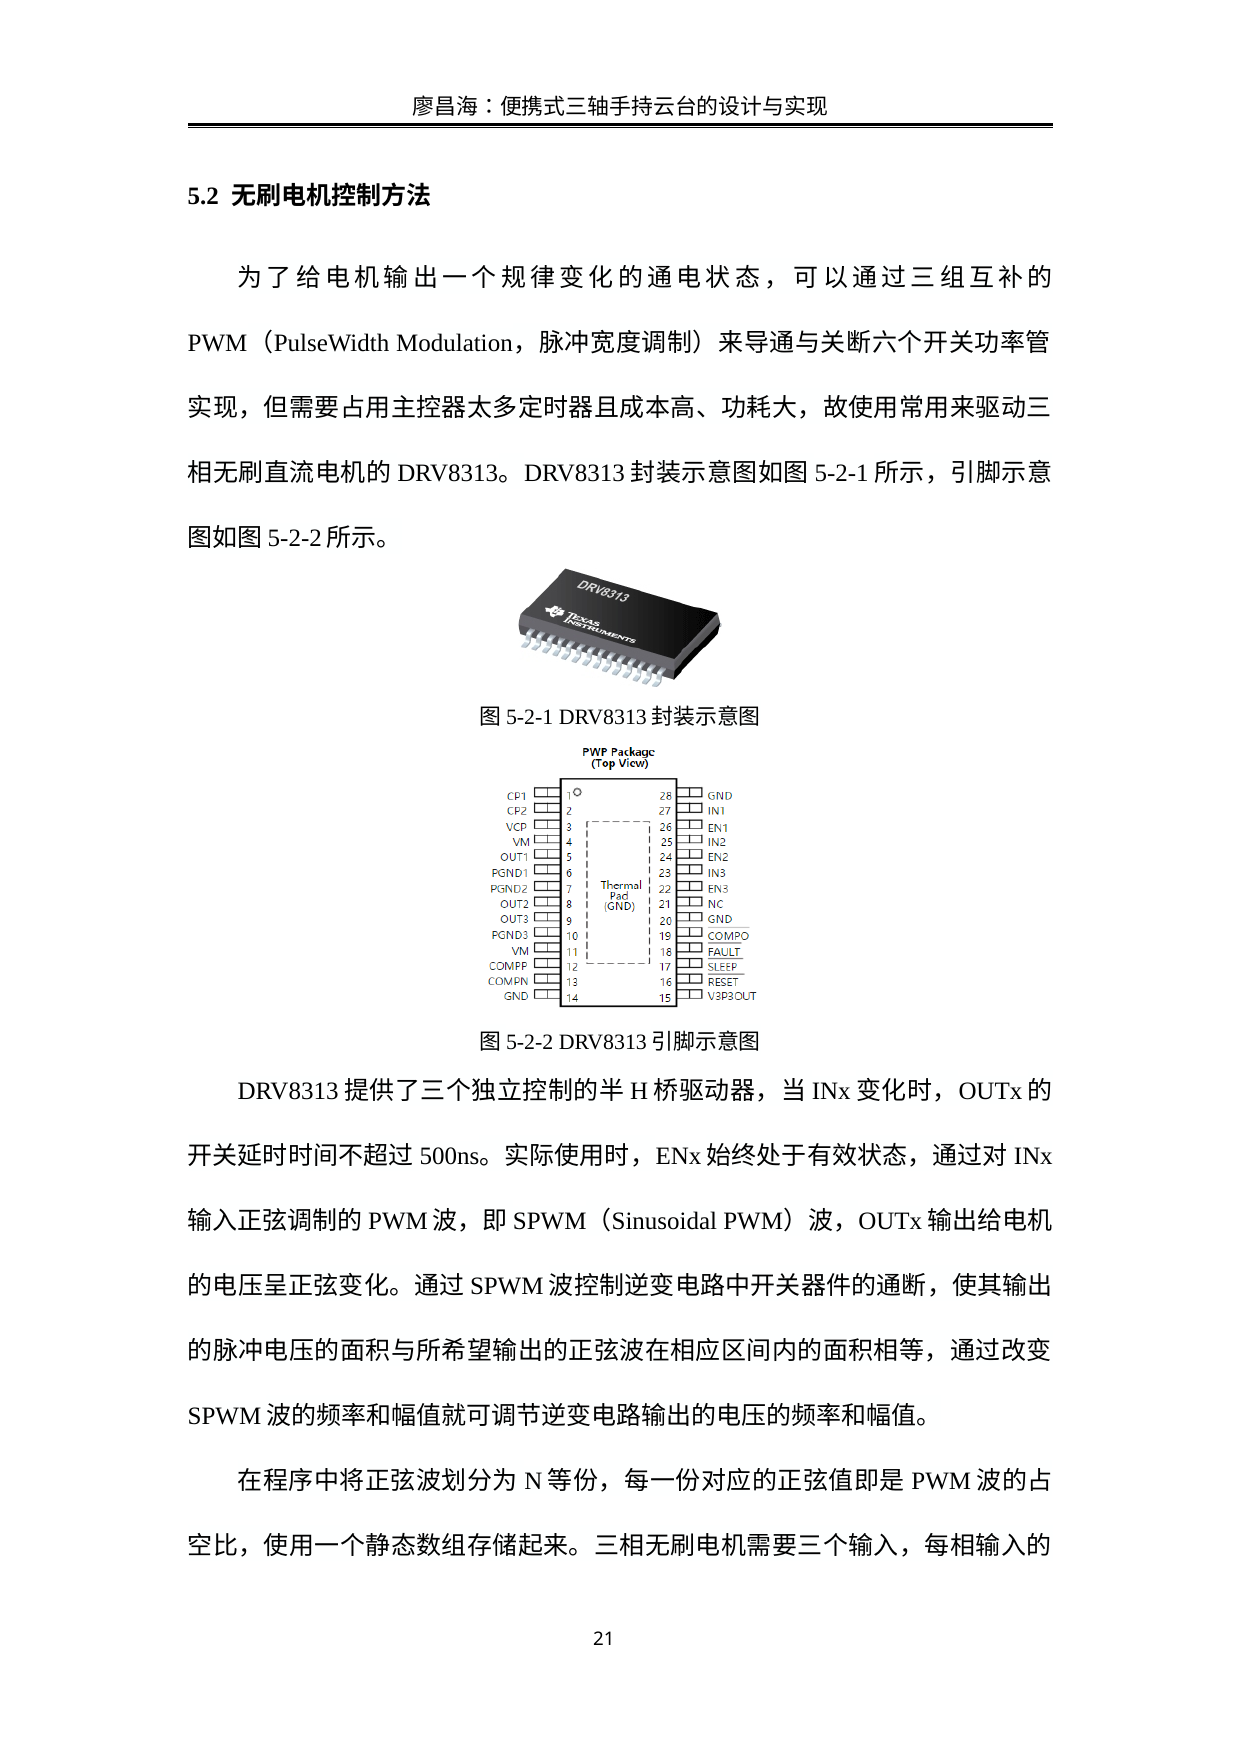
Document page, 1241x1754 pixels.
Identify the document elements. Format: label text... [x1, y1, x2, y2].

picture [476, 736, 764, 1013]
text 图5-2-1 DRV8313封装示意图 [187, 568, 1053, 731]
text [187, 1446, 1053, 1576]
picture [518, 568, 722, 687]
text 为了给电机输出一个规律变化的通电状态，可以通过三组互补的PWM（PulseWidth Modulation，脉冲宽度调制）来导通与关断六个开关功率管实现，但需要占用主控器太多定时器且成本高、功耗大，故使用常用来驱动三相无刷直流电机的DRV8313。DRV8313封装示意图如图5-2-1所示，引脚示意图如图5-2-2所示。 [187, 243, 1053, 568]
text DRV8313提供了三个独立控制的半H桥驱动器，当INx变化时，OUTx的开关延时时间不超过500ns。实际使用时，ENx始终处于有效状态，通过对INx输入正弦调制的PWM波，即SPWM（Sinusoidal PWM）波，OUTx输出给电机的电压呈正弦变化。通过SPWM波控制逆变电路中开关器件的通断，使其输出的脉冲电压的面积与所希望输出的正弦波在相应区间内的面积相等，通过改变SPWM波的频率和幅值就可调节逆变电路输出的电压的频率和幅值。 [187, 1056, 1053, 1446]
subtitle 无刷电机控制方法 [187, 162, 1053, 227]
